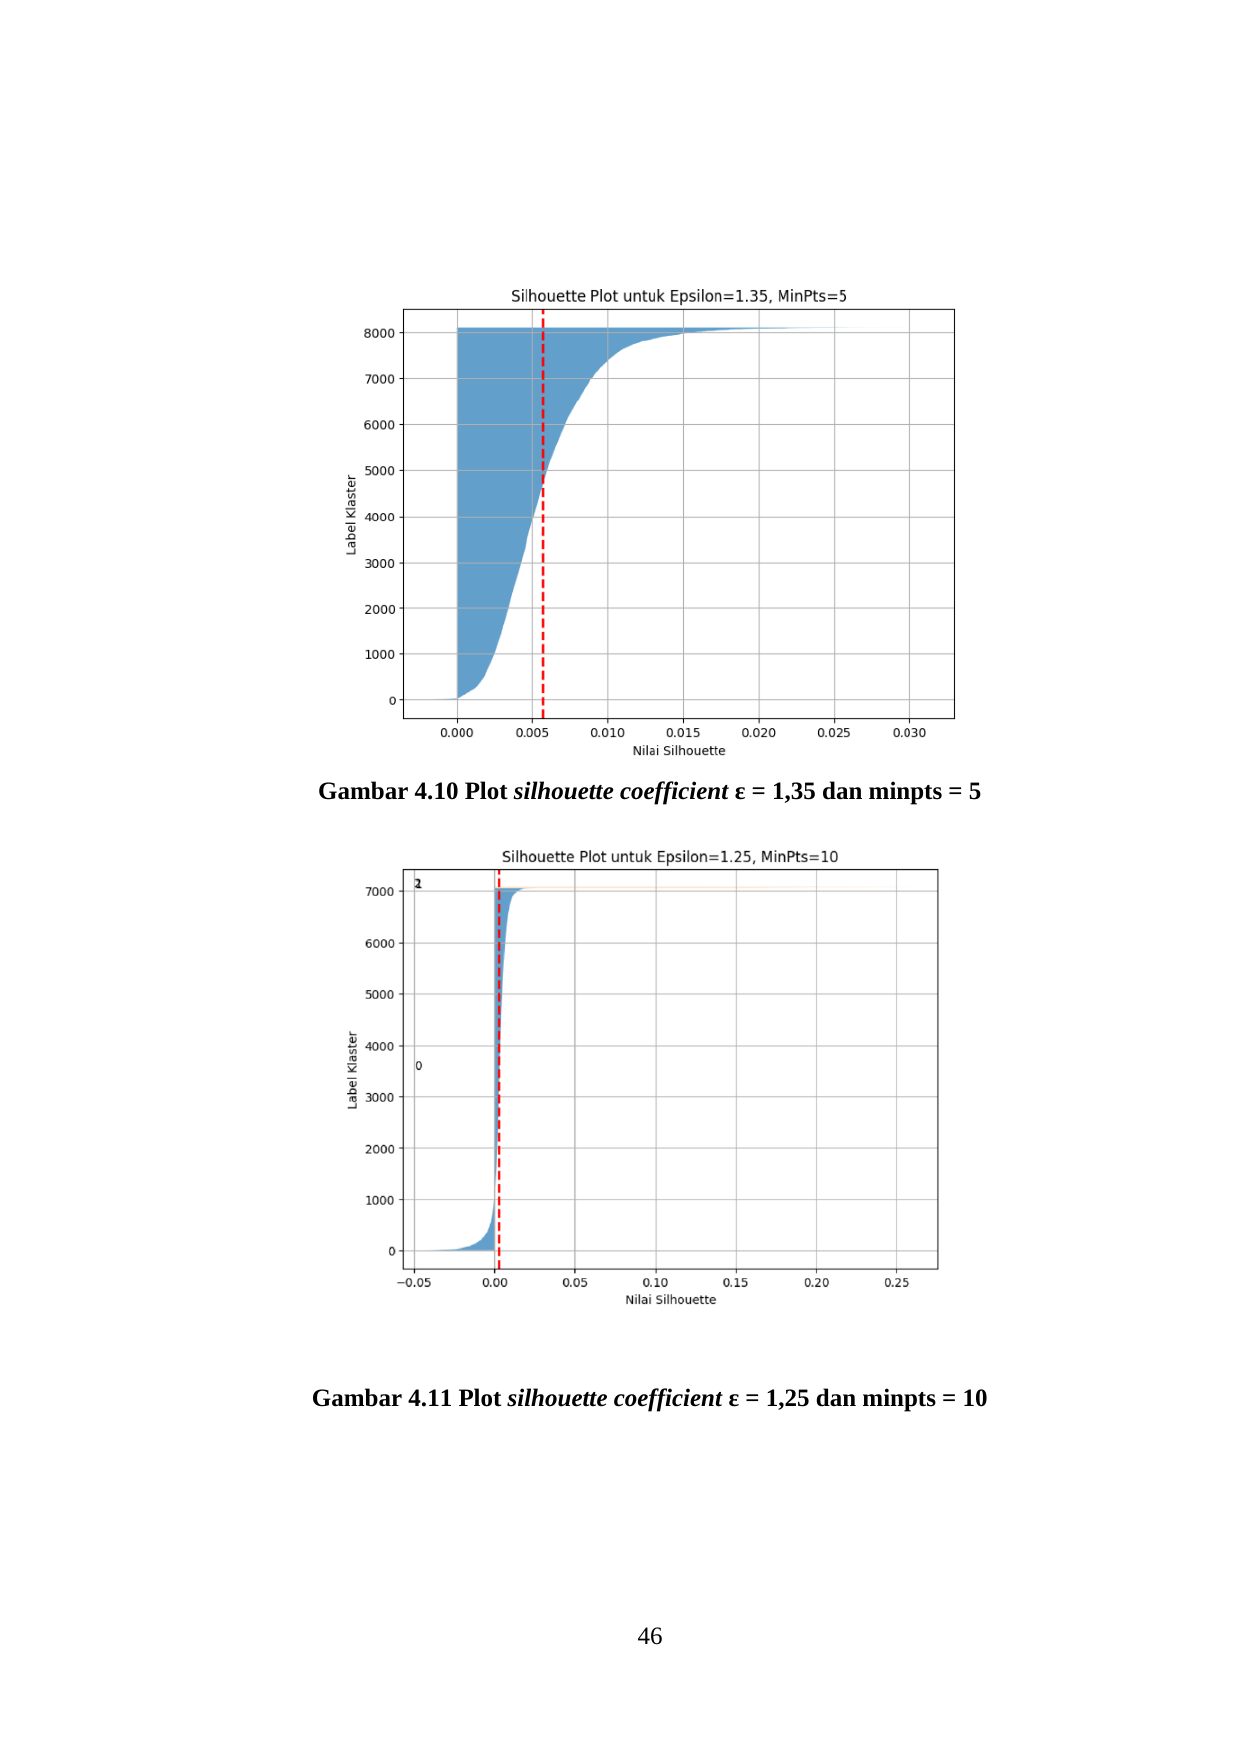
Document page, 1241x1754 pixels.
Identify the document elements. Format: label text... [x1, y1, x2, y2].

picture [336, 281, 970, 758]
text Gambar 4.11 Plot silhouette coefficient ε = 1,25 dan minpts = 10 [236, 1383, 1063, 1412]
picture [336, 845, 952, 1314]
